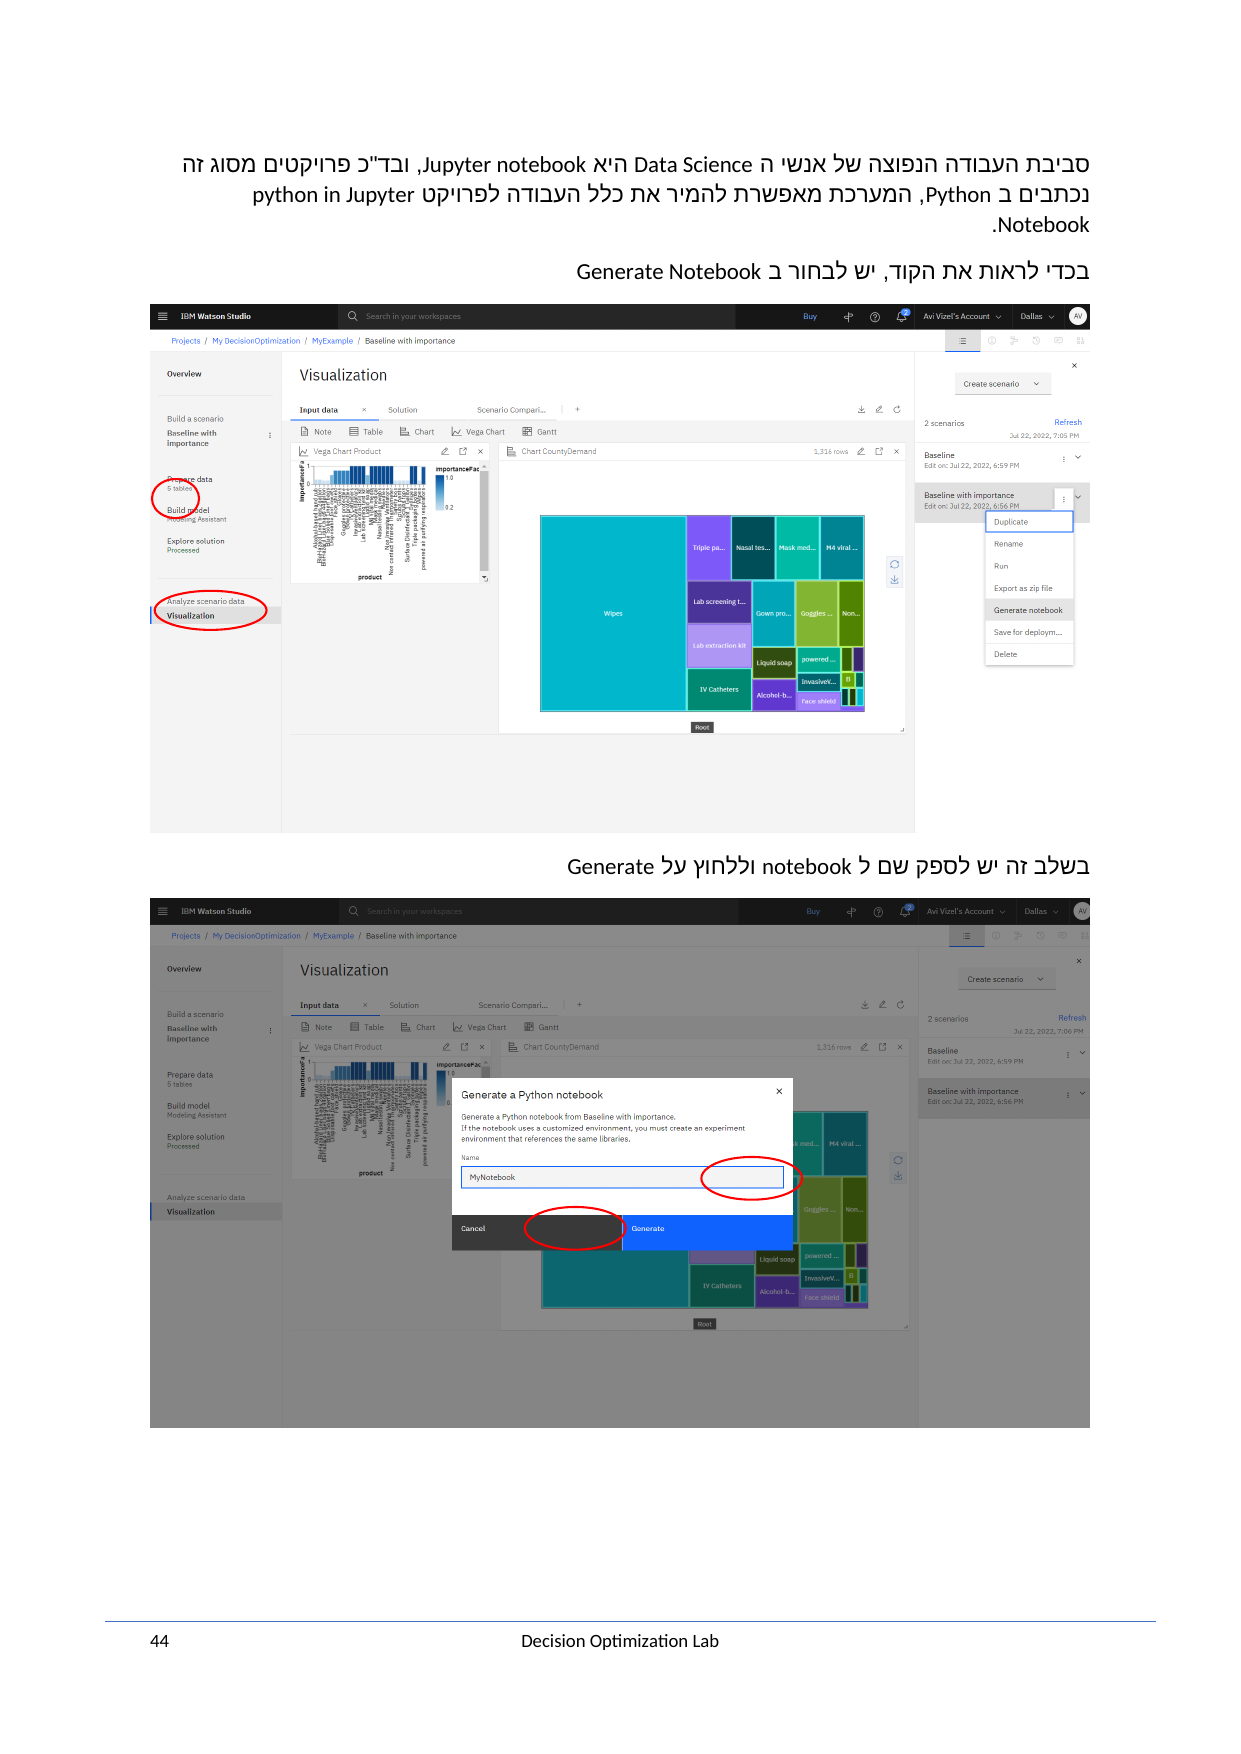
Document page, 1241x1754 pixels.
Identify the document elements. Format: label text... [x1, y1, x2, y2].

text בשלב זה יש לספק שם ל notebook וללחוץ על Generate [150, 852, 1090, 880]
text בכדי לראות את הקוד, יש לבחור ב Generate Notebook [150, 257, 1090, 285]
picture [154, 481, 197, 517]
picture [150, 304, 1090, 833]
picture [150, 898, 1090, 1428]
text סביבת העבודה הנפוצה של אנשי ה Data Science היא Jupyter notebook, ובד"כ פרויקטים מסוג זה נכתבים ב Python, המערכת מאפשרת להמיר את כלל העבודה לפרויקט python in Jupyter Notebook. [150, 150, 1090, 238]
